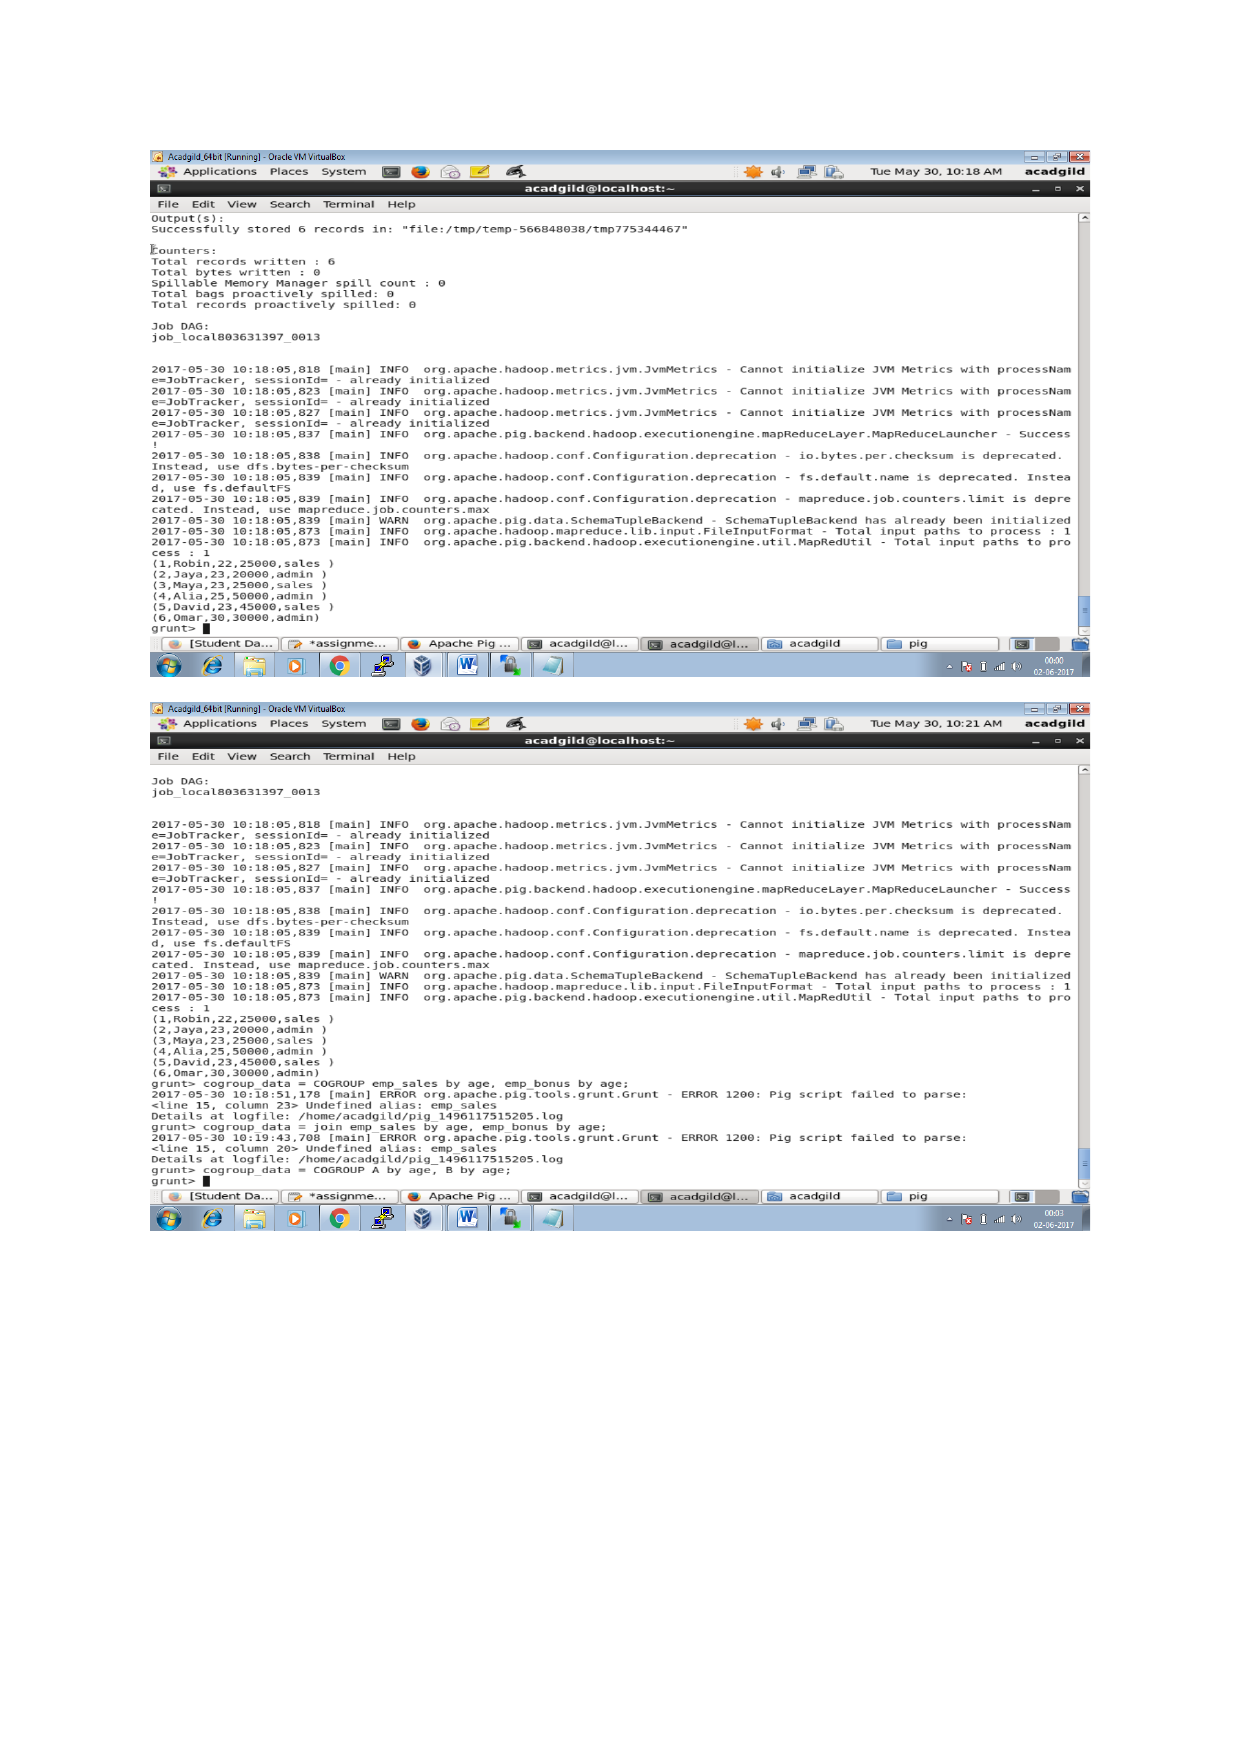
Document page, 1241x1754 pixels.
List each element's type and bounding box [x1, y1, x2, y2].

picture [150, 702, 1091, 1231]
picture [150, 150, 1091, 677]
